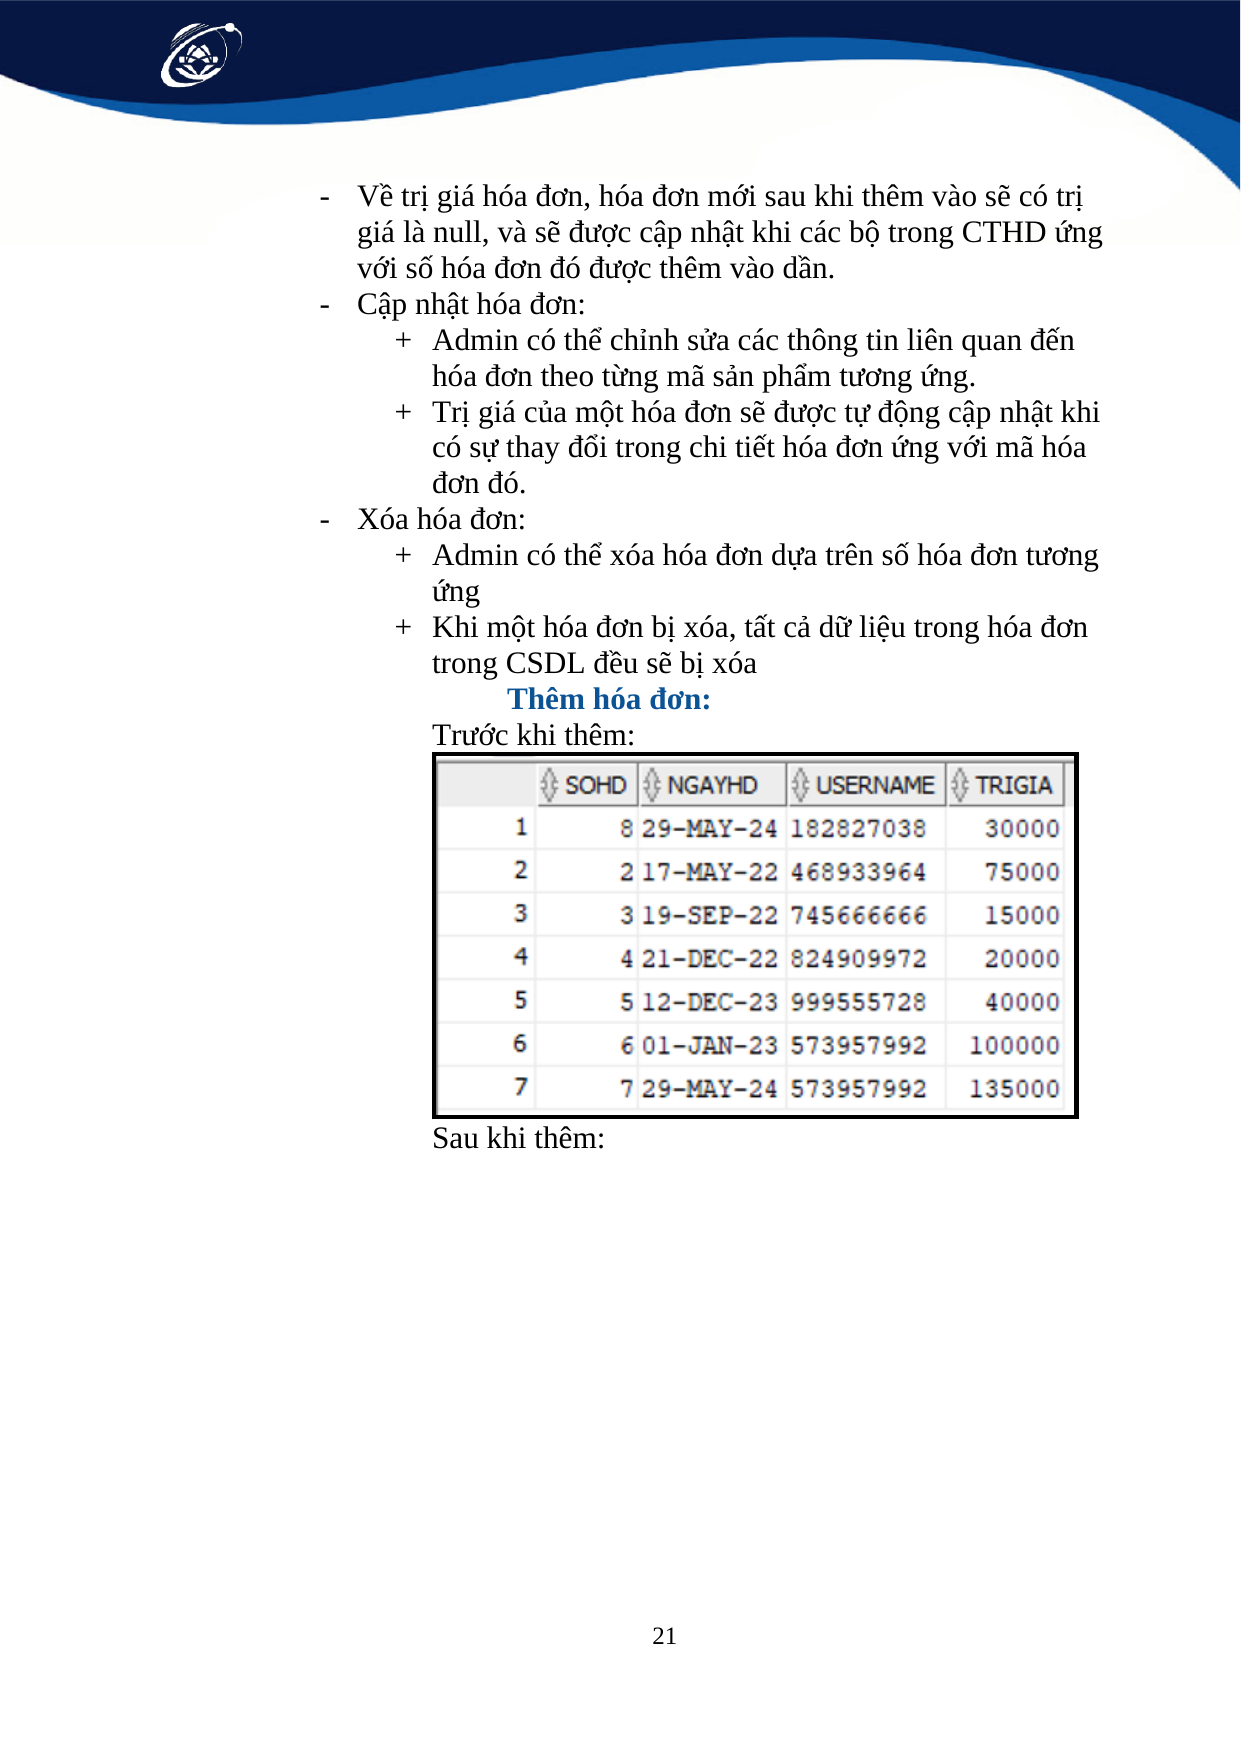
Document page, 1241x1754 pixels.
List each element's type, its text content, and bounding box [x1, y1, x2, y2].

picture [436, 756, 1074, 1115]
list Trị giá của một hóa đơn sẽ được tự động cập nhật khi có sự thay đổi trong chi tiết hóa đơn ứng với mã hóa đơn đó. [394, 393, 1122, 501]
list Admin có thể xóa hóa đơn dựa trên số hóa đơn tương ứng [394, 537, 1122, 608]
text Thêm hóa đơn: [432, 680, 1122, 716]
list Admin có thể chỉnh sửa các thông tin liên quan đến hóa đơn theo từng mã sản phẩm tương ứng. [394, 321, 1122, 393]
text Trước khi thêm: [432, 716, 1122, 752]
text Sau khi thêm: [432, 1119, 1122, 1155]
list Khi một hóa đơn bị xóa, tất cả dữ liệu trong hóa đơn trong CSDL đều sẽ bị xóa [394, 608, 1122, 680]
picture [0, 0, 1241, 244]
list Xóa hóa đơn: [319, 501, 1122, 537]
list Cập nhật hóa đơn: [319, 285, 1122, 321]
list Về trị giá hóa đơn, hóa đơn mới sau khi thêm vào sẽ có trị giá là null, và sẽ được cập nhật khi các bộ trong CTHD ứng với số hóa đơn đó được thêm vào dần. [319, 177, 1122, 285]
